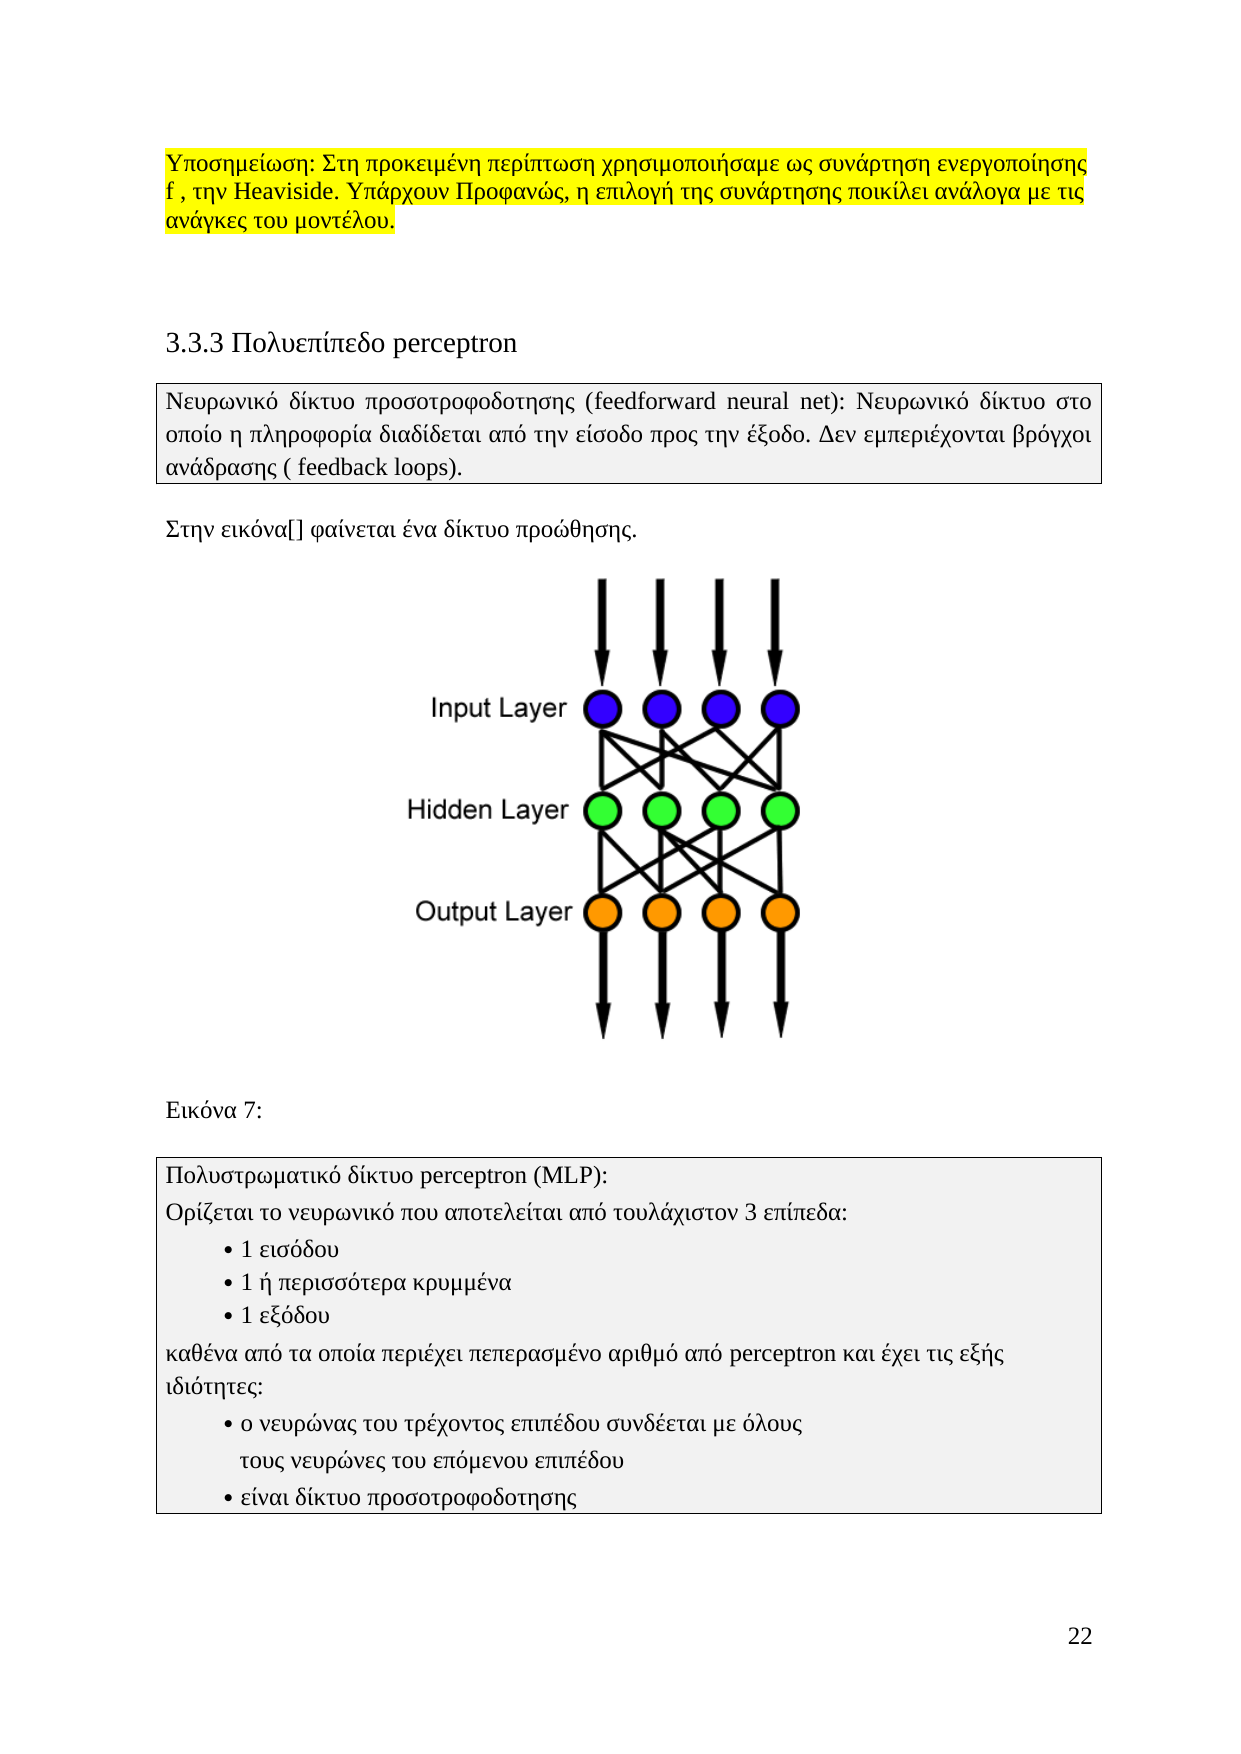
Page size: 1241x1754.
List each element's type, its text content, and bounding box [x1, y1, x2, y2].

list ο νευρώνας του τρέχοντος επιπέδου συνδέεται με όλους [157, 1405, 1101, 1437]
list 1 ή περισσότερα κρυμμένα [157, 1264, 1101, 1296]
text Ορίζεται το νευρωνικό που αποτελείται από τουλάχιστον 3 επίπεδα: [157, 1194, 1101, 1226]
text Στην εικόνα[] φαίνεται ένα δίκτυο προώθησης. [165, 514, 1092, 542]
text καθένα από τα οποία περιέχει πεπερασμένο αριθμό από perceptron και έχει τις εξής ιδιότητες: [157, 1334, 1101, 1399]
text τους νευρώνες του επόμενου επιπέδου [157, 1442, 1101, 1474]
list 1 εισόδου [157, 1231, 1101, 1263]
list είναι δίκτυο προσοτροφοδοτησης [157, 1479, 1101, 1513]
subtitle 3.3.3 Πολυεπίπεδο perceptron [165, 325, 1092, 358]
text Πολυστρωματικό δίκτυο perceptron (MLP): [157, 1158, 1101, 1189]
text Νευρωνικό δίκτυο προσοτροφοδοτησης (feedforward neural net): Νευρωνικό δίκτυο στο οποίο η πληροφορία διαδίδεται από την είσοδο προς την έξοδο. Δεν εμπεριέχονται βρόγχοι ανάδρασης ( feedback loops). [157, 384, 1101, 483]
picture [395, 550, 845, 1071]
text Υποσημείωση: Στη προκειμένη περίπτωση χρησιμοποιήσαμε ως συνάρτηση ενεργοποίησης f , την Heaviside. Υπάρχουν Προφανώς, η επιλογή της συνάρτησης ποικίλει ανάλογα με τις ανάγκες του μοντέλου. [395, 148, 1092, 234]
list 1 εξόδου [157, 1297, 1101, 1329]
